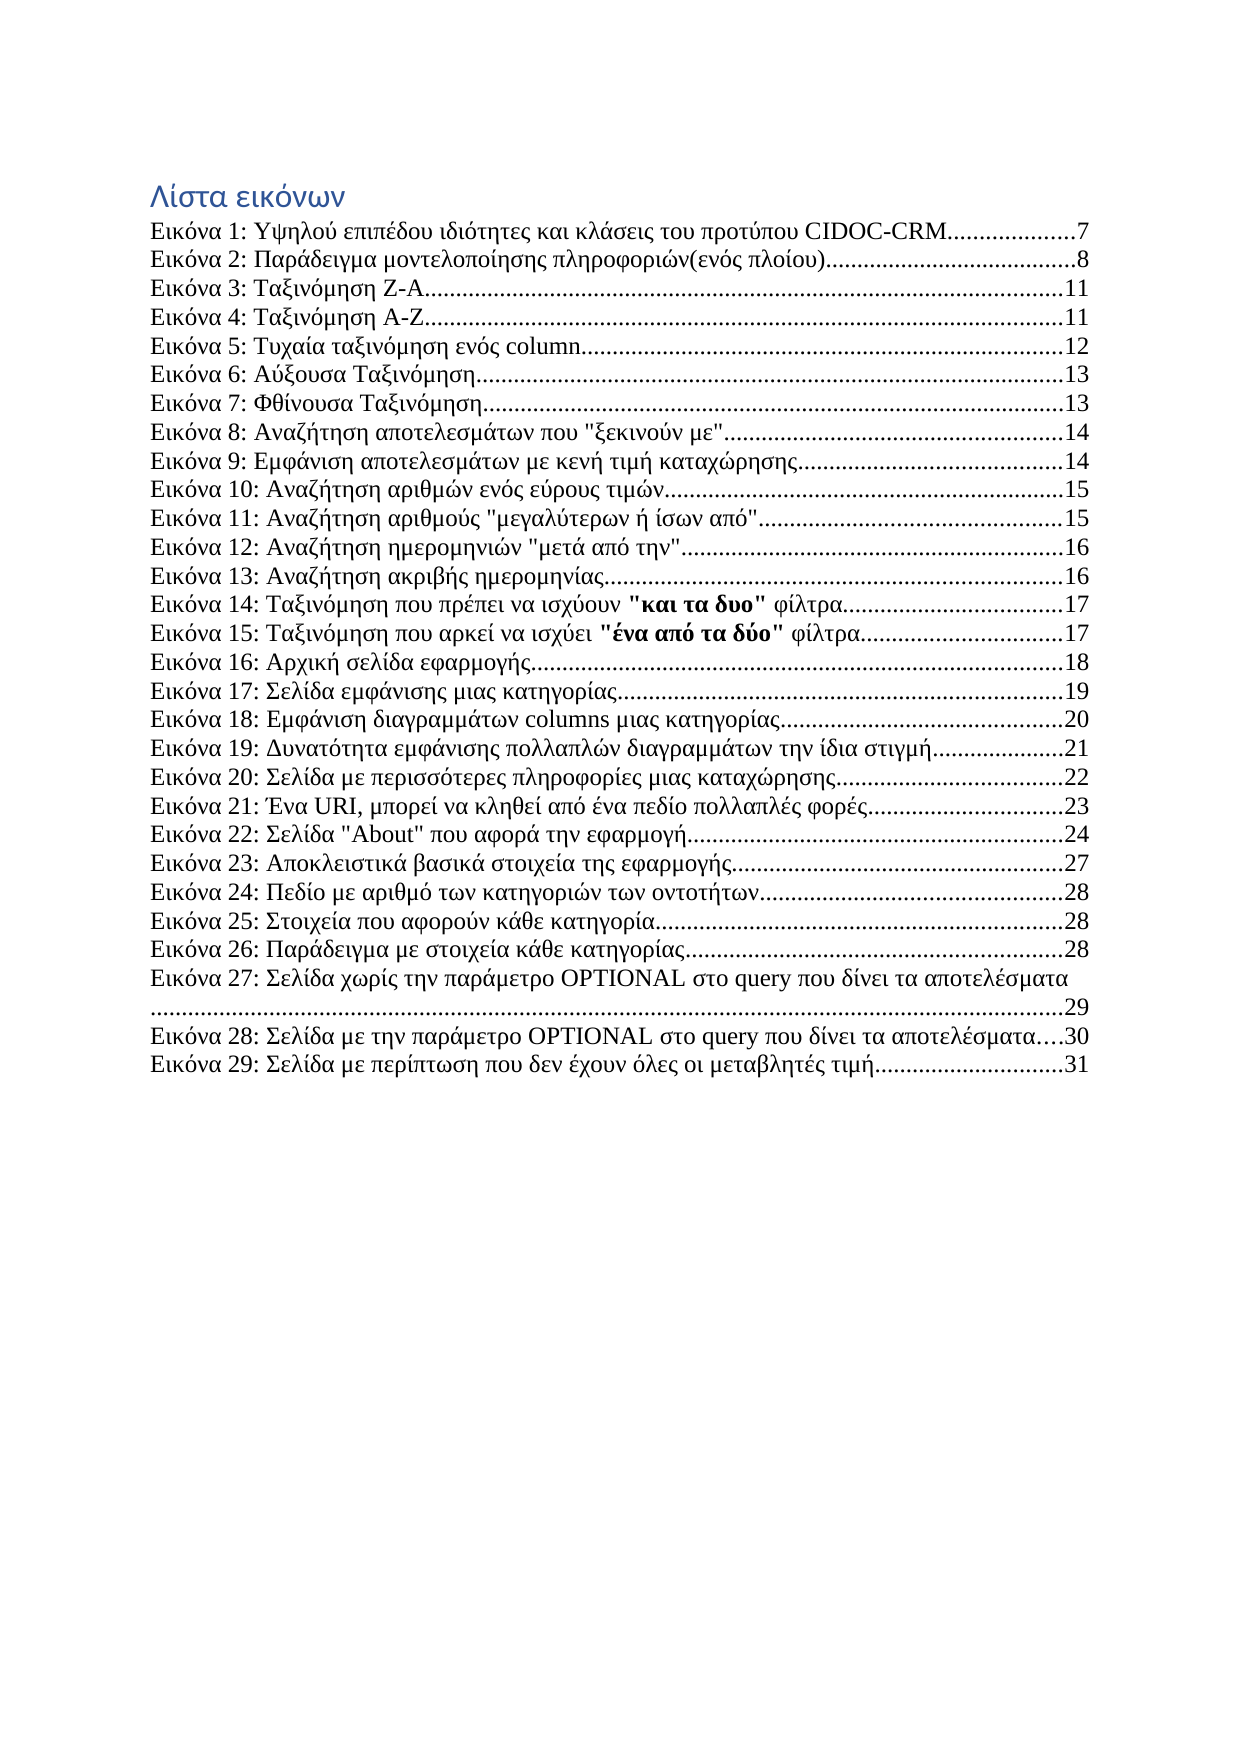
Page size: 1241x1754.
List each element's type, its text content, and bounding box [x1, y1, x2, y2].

text Εικόνα 20: Σελίδα με περισσότερες πληροφορίες μιας καταχώρησης 22 [150, 762, 1090, 791]
text Εικόνα 21: Ένα URI, μπορεί να κληθεί από ένα πεδίο πολλαπλές φορές 23 [150, 791, 1090, 819]
text Εικόνα 8: Αναζήτηση αποτελεσμάτων που "ξεκινούν με" 14 [150, 417, 1090, 446]
text Εικόνα 14: Ταξινόμηση που πρέπει να ισχύουν "και τα δυο" φίλτρα 17 [150, 589, 1090, 618]
text Εικόνα 23: Αποκλειστικά βασικά στοιχεία της εφαρμογής 27 [150, 848, 1090, 877]
text Εικόνα 6: Αύξουσα Ταξινόμηση 13 [150, 359, 1090, 388]
text Εικόνα 1: Υψηλού επιπέδου ιδιότητες και κλάσεις του προτύπου CIDOC-CRM 7 [150, 216, 1090, 244]
text Εικόνα 26: Παράδειγμα με στοιχεία κάθε κατηγορίας 28 [150, 934, 1090, 963]
text Εικόνα 10: Αναζήτηση αριθμών ενός εύρους τιμών 15 [150, 474, 1090, 503]
text Εικόνα 25: Στοιχεία που αφορούν κάθε κατηγορία 28 [150, 906, 1090, 934]
text Εικόνα 15: Ταξινόμηση που αρκεί να ισχύει "ένα από τα δύο" φίλτρα 17 [150, 618, 1090, 647]
text Εικόνα 27: Σελίδα χωρίς την παράμετρο ΟPTIONAL στο query που δίνει τα αποτελέσματα 29 [150, 963, 1090, 1021]
text Εικόνα 4: Ταξινόμηση Α-Ζ 11 [150, 302, 1090, 331]
text Εικόνα 5: Τυχαία ταξινόμηση ενός column 12 [150, 331, 1090, 359]
text Εικόνα 7: Φθίνουσα Ταξινόμηση 13 [150, 388, 1090, 417]
text Εικόνα 3: Ταξινόμηση Z-A 11 [150, 273, 1090, 302]
text Εικόνα 16: Αρχική σελίδα εφαρμογής 18 [150, 647, 1090, 676]
subtitle Λίστα εικόνων [150, 175, 1090, 216]
text Εικόνα 24: Πεδίο με αριθμό των κατηγοριών των οντοτήτων 28 [150, 877, 1090, 906]
text Εικόνα 12: Αναζήτηση ημερομηνιών "μετά από την" 16 [150, 532, 1090, 561]
text Εικόνα 11: Αναζήτηση αριθμούς "μεγαλύτερων ή ίσων από" 15 [150, 503, 1090, 532]
text Εικόνα 22: Σελίδα "About" που αφορά την εφαρμογή 24 [150, 819, 1090, 848]
text Εικόνα 19: Δυνατότητα εμφάνισης πολλαπλών διαγραμμάτων την ίδια στιγμή 21 [150, 733, 1090, 762]
text Εικόνα 29: Σελίδα με περίπτωση που δεν έχουν όλες οι μεταβλητές τιμή 31 [150, 1049, 1090, 1078]
text Εικόνα 13: Αναζήτηση ακριβής ημερομηνίας 16 [150, 561, 1090, 589]
text Εικόνα 18: Εμφάνιση διαγραμμάτων columns μιας κατηγορίας 20 [150, 704, 1090, 733]
text Εικόνα 17: Σελίδα εμφάνισης μιας κατηγορίας 19 [150, 676, 1090, 704]
text Εικόνα 2: Παράδειγμα μοντελοποίησης πληροφοριών(ενός πλοίου) 8 [150, 244, 1090, 273]
text Εικόνα 28: Σελίδα με την παράμετρο ΟPTIONAL στο query που δίνει τα αποτελέσματα 30 [150, 1021, 1090, 1049]
text Εικόνα 9: Εμφάνιση αποτελεσμάτων με κενή τιμή καταχώρησης 14 [150, 446, 1090, 474]
